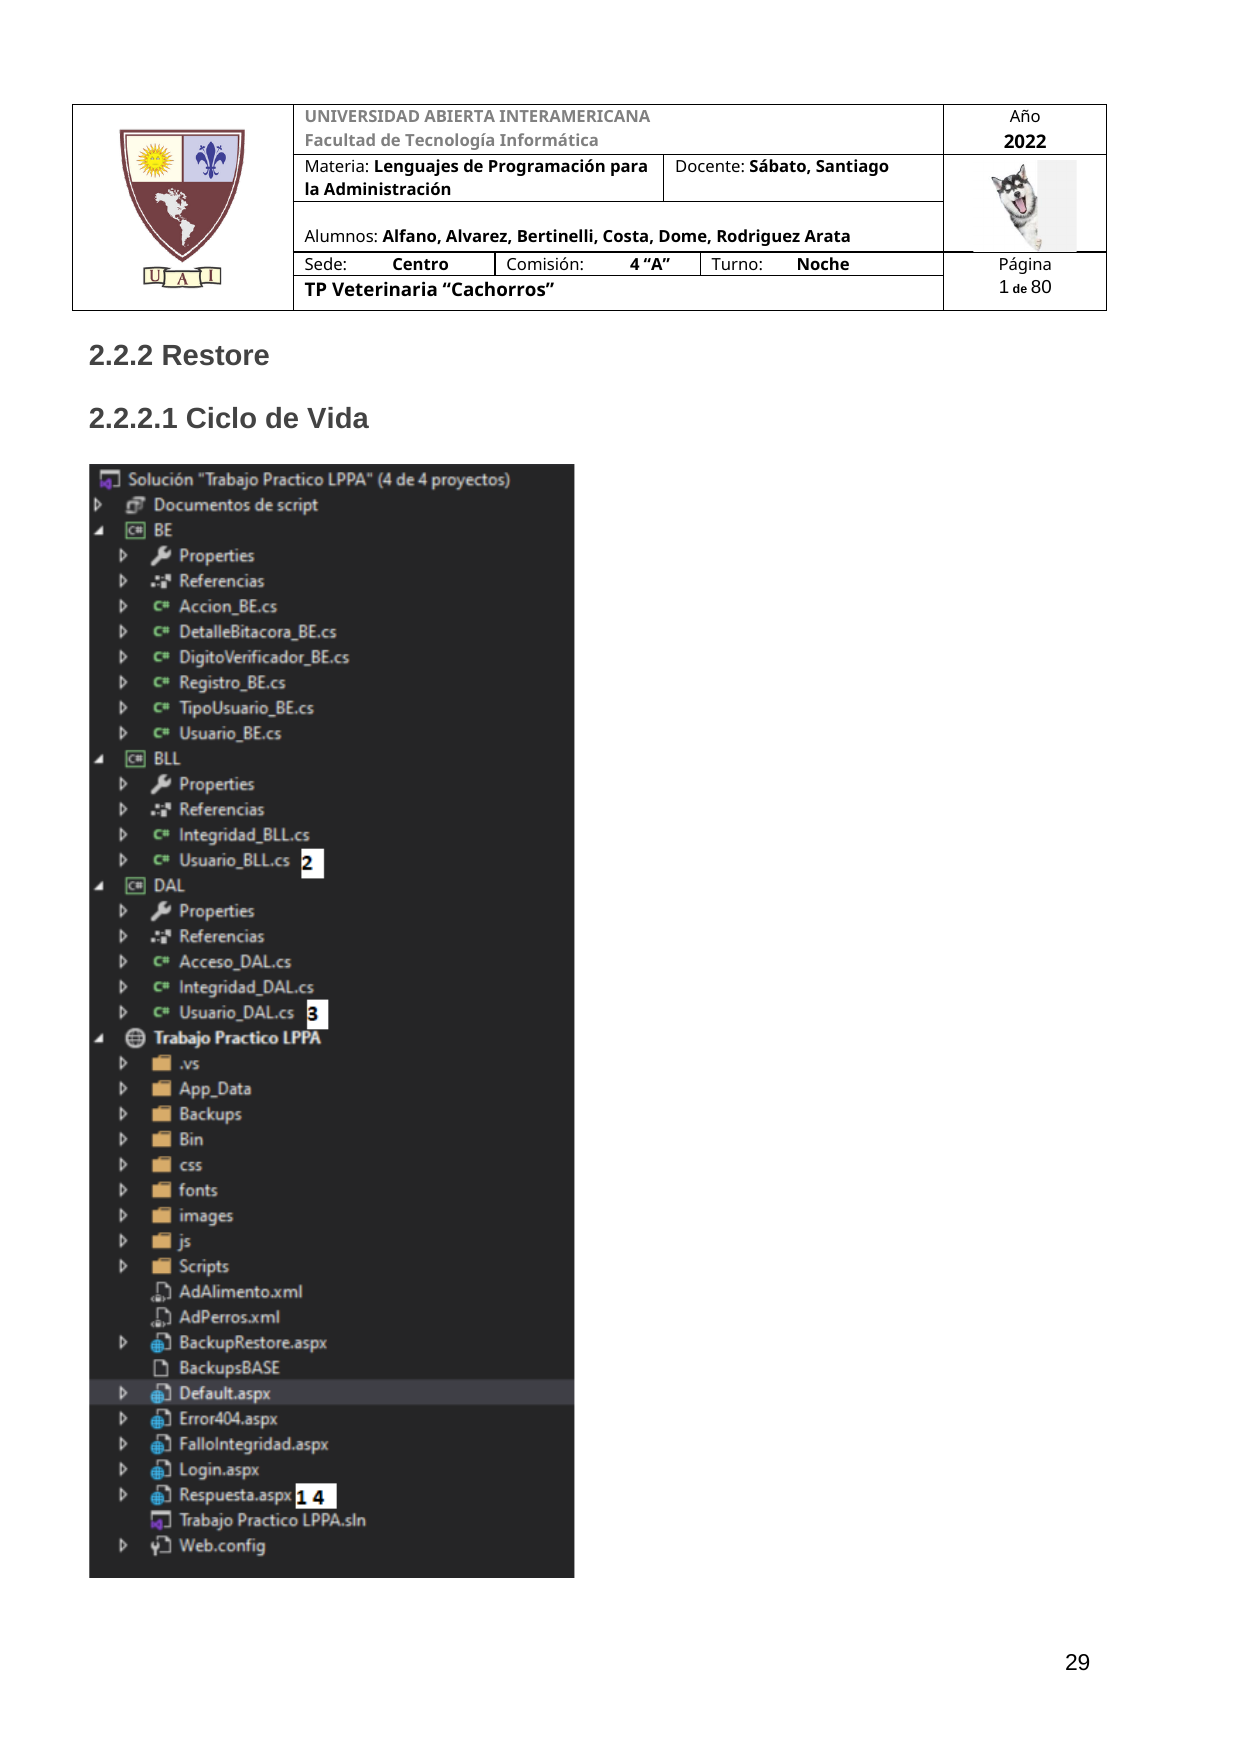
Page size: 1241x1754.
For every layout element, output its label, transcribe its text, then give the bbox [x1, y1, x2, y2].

subtitle 2.2.2 Restore [88, 338, 1090, 371]
picture [88, 464, 576, 1578]
subtitle 2.2.2.1 Ciclo de Vida [88, 401, 1090, 435]
picture [117, 125, 249, 291]
picture [973, 160, 1077, 252]
